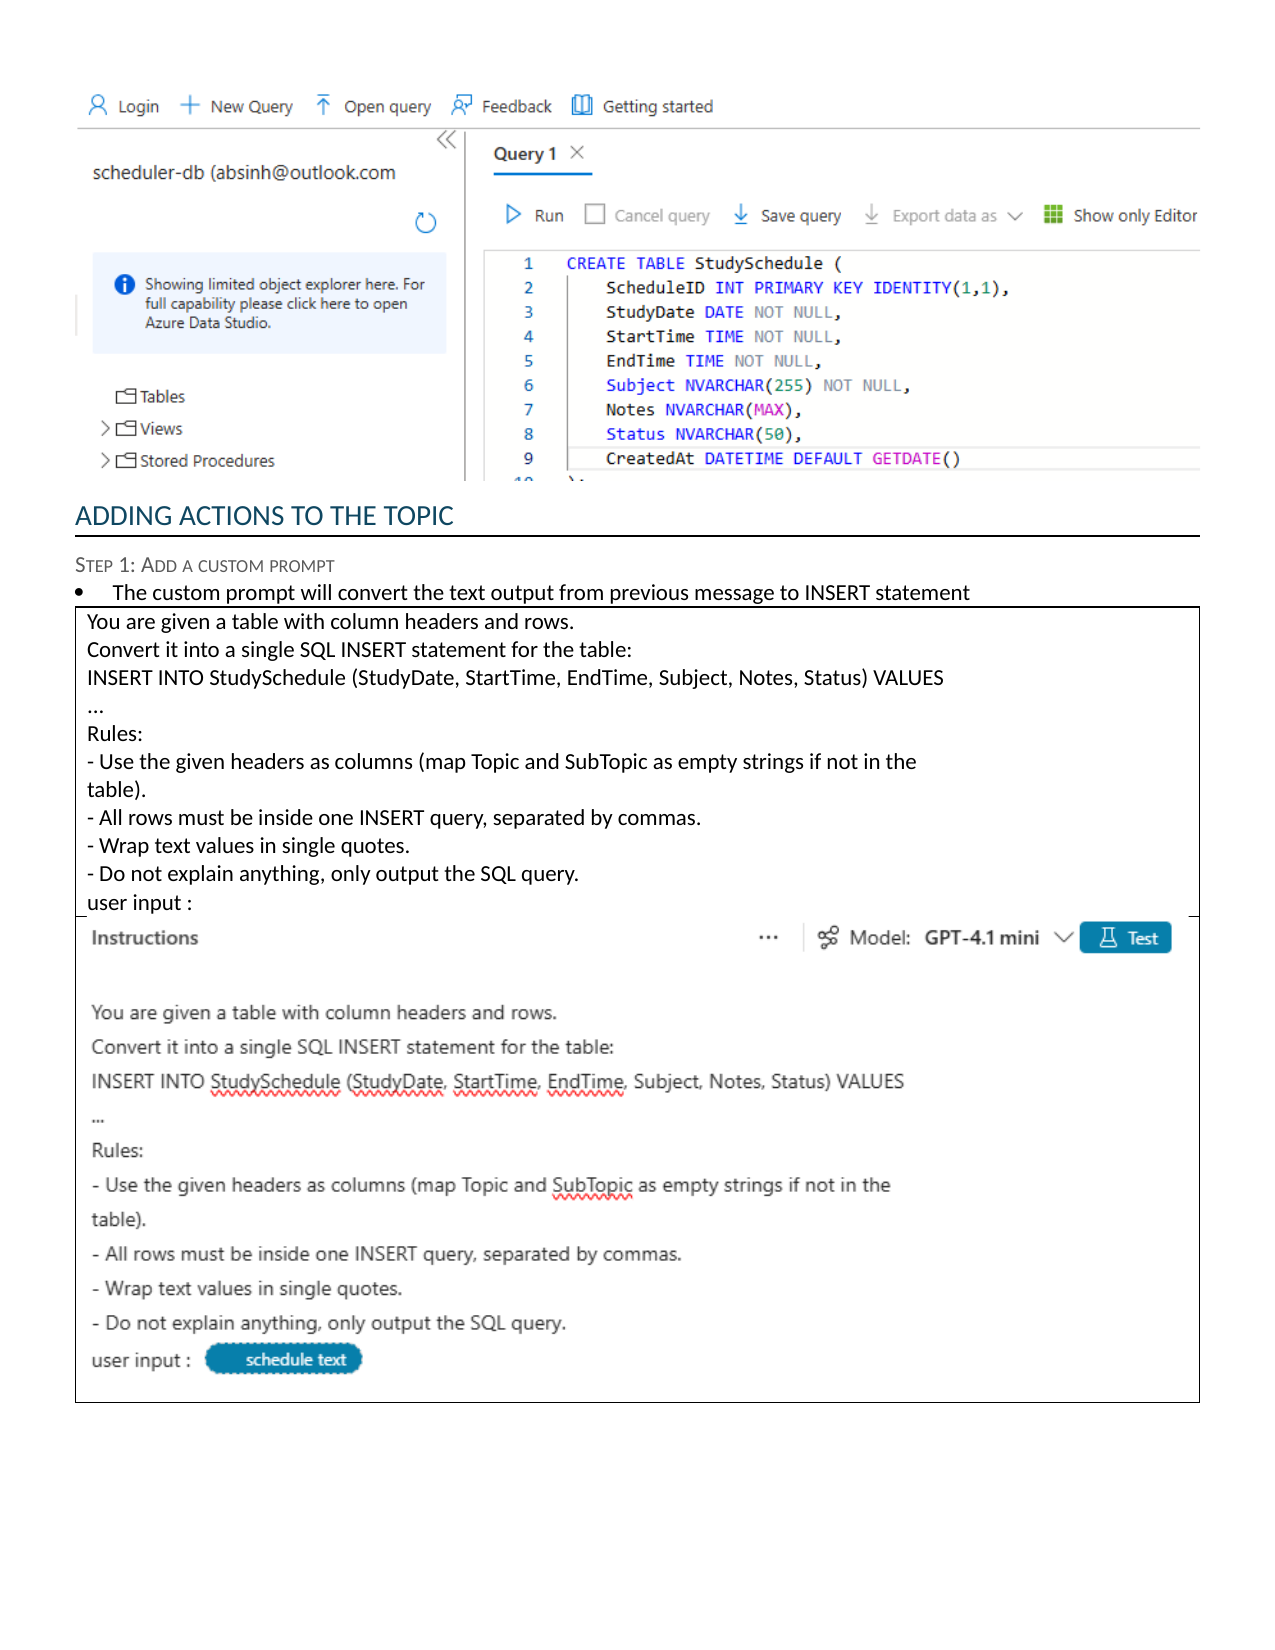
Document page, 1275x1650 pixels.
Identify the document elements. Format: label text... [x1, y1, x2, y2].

picture [86, 916, 1189, 1383]
subtitle ADDING ACTIONS TO THE TOPIC [75, 497, 1200, 535]
table_header You are given a table with column headers and rows. Convert it into a single SQL INSERT statement for the table: INSERT INTO StudySchedule (StudyDate, StartTime, EndTime, Subject, Notes, Status) VALUES ... Rules: - Use the given headers as columns (map Topic and SubTopic as empty strings if not in the table). - All rows must be inside one INSERT query, separated by commas. - Wrap text values in single quotes. - Do not explain anything, only output the SQL query. user input : [76, 608, 1199, 916]
table_cell [76, 917, 1199, 1402]
picture [75, 75, 1200, 481]
text Step 1: Add a custom prompt [75, 550, 1200, 578]
list The custom prompt will convert the text output from previous message to INSERT statement [75, 578, 1200, 606]
